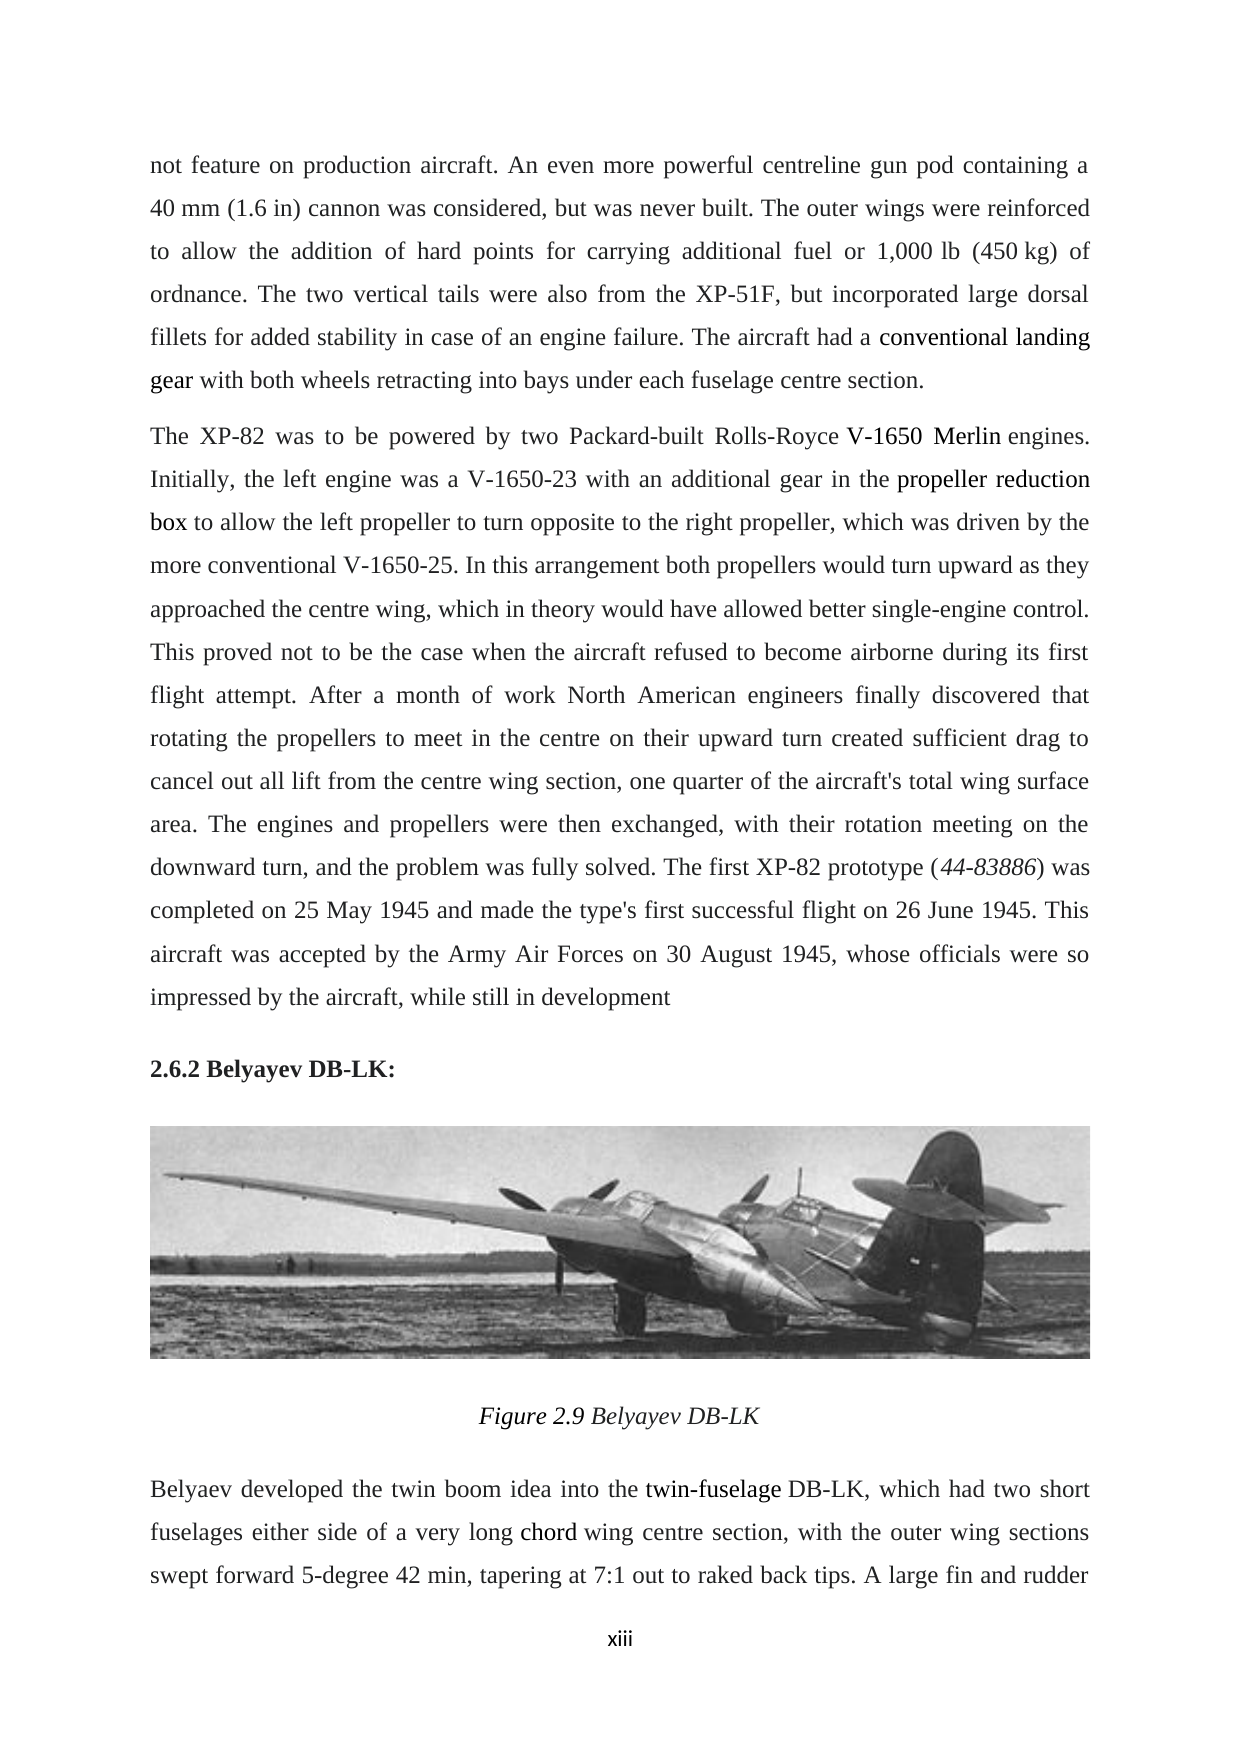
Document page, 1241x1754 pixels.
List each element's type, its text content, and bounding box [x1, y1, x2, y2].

picture [150, 1126, 1091, 1359]
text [150, 150, 1090, 394]
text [150, 1474, 1090, 1589]
text 2.6.2 Belyayev DB-LK: [150, 1054, 1090, 1083]
text The XP-82 was to be powered by two Packard-built Rolls-Royce V-1650 Merlin engines. Initially, the left engine was a V-1650-23 with an additional gear in the propeller reduction box to allow the left propeller to turn opposite to the right propeller, which was driven by the more conventional V-1650-25. In this arrangement both propellers would turn upward as they approached the centre wing, which in theory would have allowed better single-engine control. This proved not to be the case when the aircraft refused to become airborne during its first flight attempt. After a month of work North American engineers finally discovered that rotating the propellers to meet in the centre on their upward turn created sufficient drag to cancel out all lift from the centre wing section, one quarter of the aircraft's total wing surface area. The engines and propellers were then exchanged, with their rotation meeting on the downward turn, and the problem was fully solved. The first XP-82 prototype (44-83886) was completed on 25 May 1945 and made the type's first successful flight on 26 June 1945. This aircraft was accepted by the Army Air Forces on 30 August 1945, whose officials were so impressed by the aircraft, while still in development [150, 421, 1090, 1011]
text Figure 2.9 Belyayev DB-LK [150, 1401, 1090, 1430]
